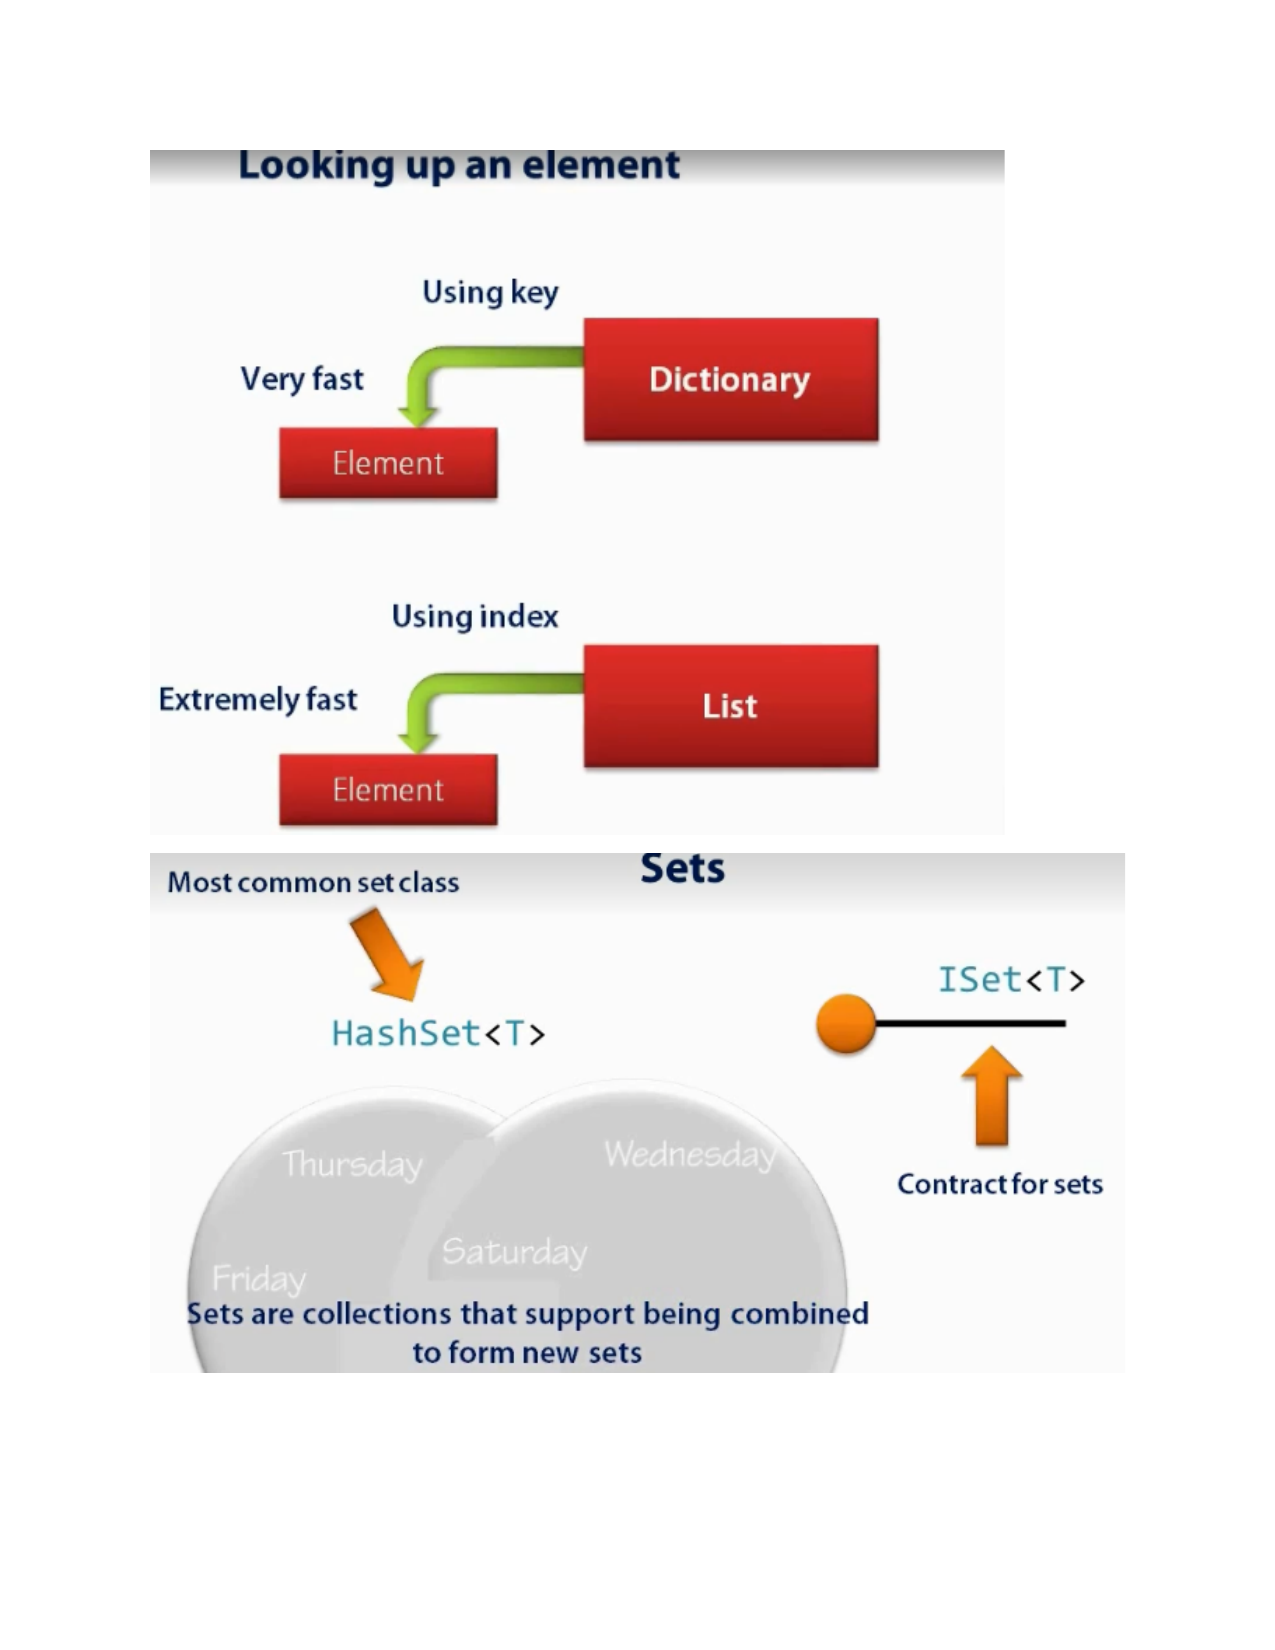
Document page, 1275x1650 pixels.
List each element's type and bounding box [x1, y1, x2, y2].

picture [150, 853, 1125, 1373]
picture [150, 150, 1005, 835]
